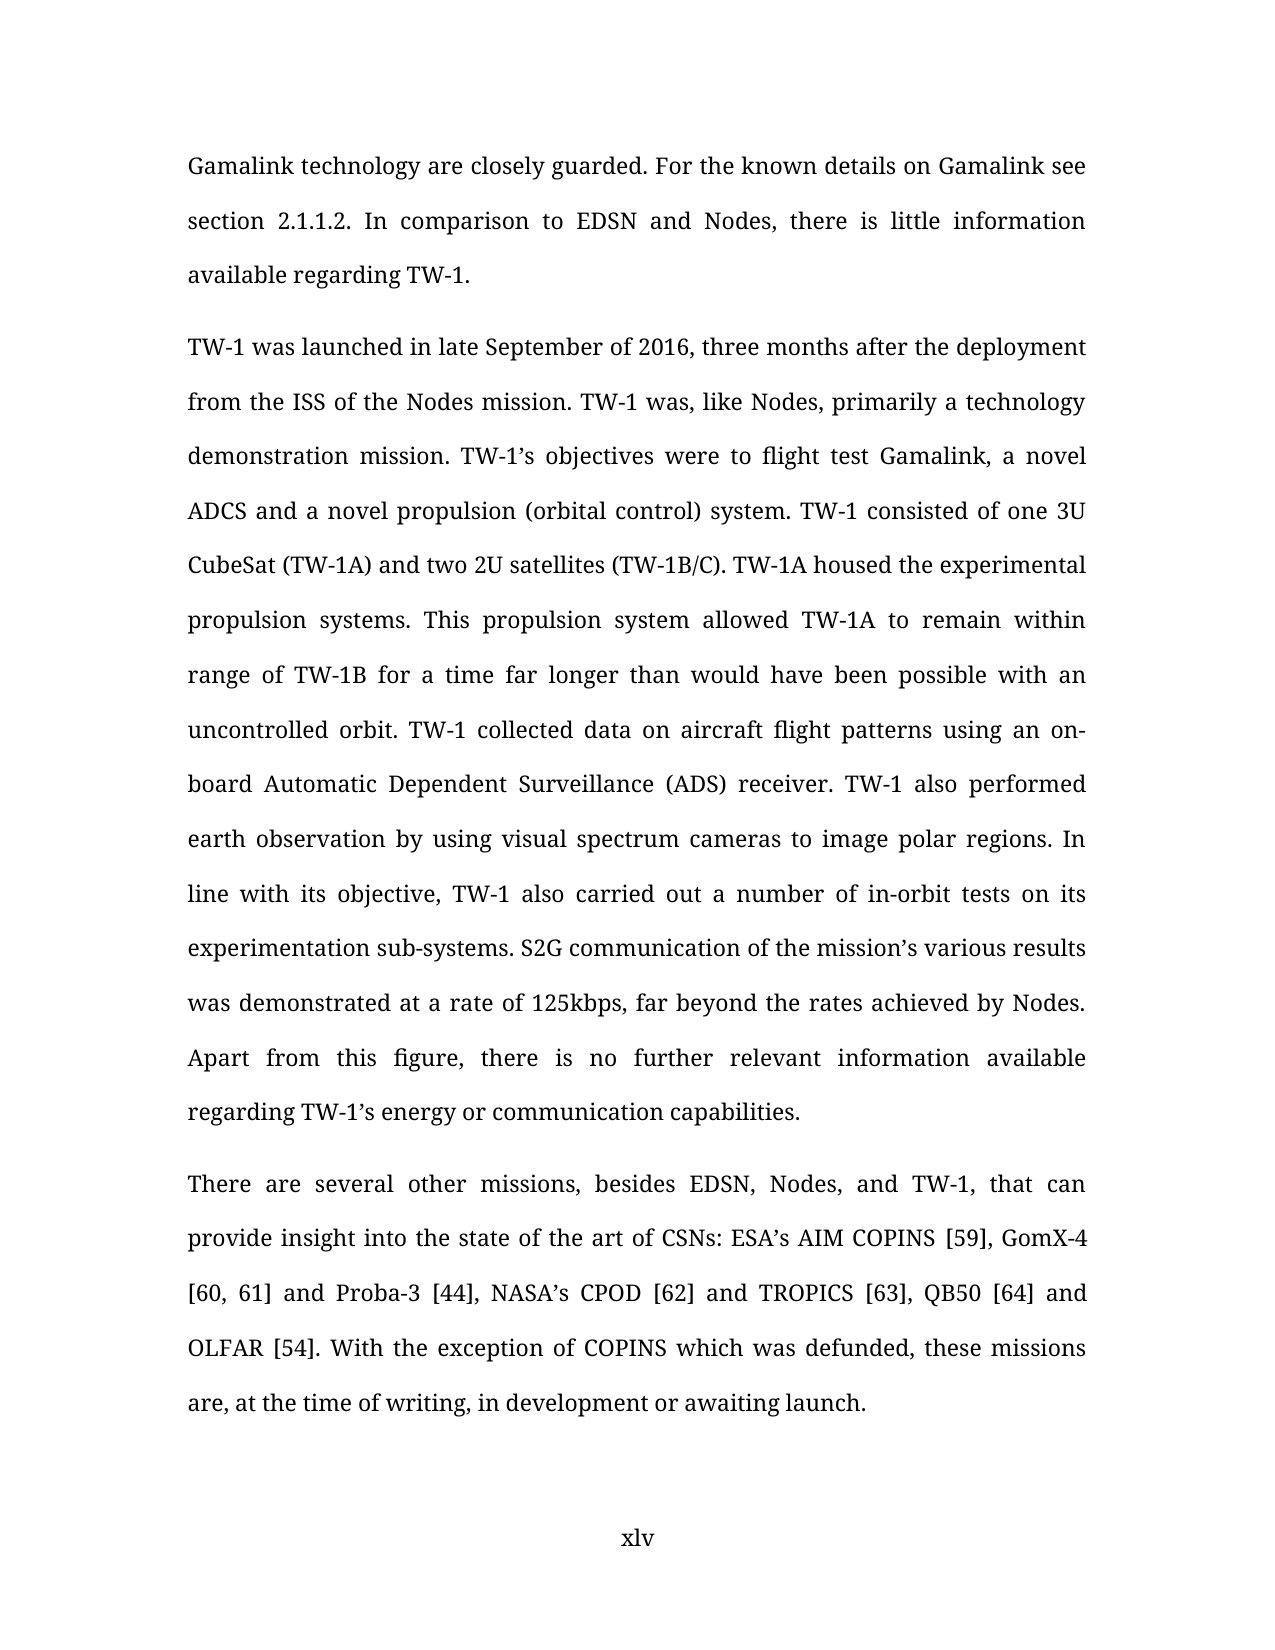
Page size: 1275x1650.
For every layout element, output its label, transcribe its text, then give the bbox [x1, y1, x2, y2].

text TW-1 was launched in late September of 2016, three months after the deployment from the ISS of the Nodes mission. TW-1 was, like Nodes, primarily a technology demonstration mission. TW-1’s objectives were to flight test Gamalink, a novel ADCS and a novel propulsion (orbital control) system. TW-1 consisted of one 3U CubeSat (TW-1A) and two 2U satellites (TW-1B/C). TW-1A housed the experimental propulsion systems. This propulsion system allowed TW-1A to remain within range of TW-1B for a time far longer than would have been possible with an uncontrolled orbit. TW-1 collected data on aircraft flight patterns using an on-board Automatic Dependent Surveillance (ADS) receiver. TW-1 also performed earth observation by using visual spectrum cameras to image polar regions. In line with its objective, TW-1 also carried out a number of in-orbit tests on its experimentation sub-systems. S2G communication of the mission’s various results was demonstrated at a rate of 125kbps, far beyond the rates achieved by Nodes. Apart from this figure, there is no further relevant information available regarding TW-1’s energy or communication capabilities. [187, 331, 1087, 1128]
text There are several other missions, besides EDSN, Nodes, and TW-1, that can provide insight into the state of the art of CSNs: ESA’s AIM COPINS [59], GomX-4 [60, 61] and Proba-3 [44], NASA’s CPOD [62] and TROPICS [63], QB50 [64] and OLFAR [54]. With the exception of COPINS which was defunded, these missions are, at the time of writing, in development or awaiting launch. [187, 1168, 1087, 1418]
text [187, 150, 1087, 291]
